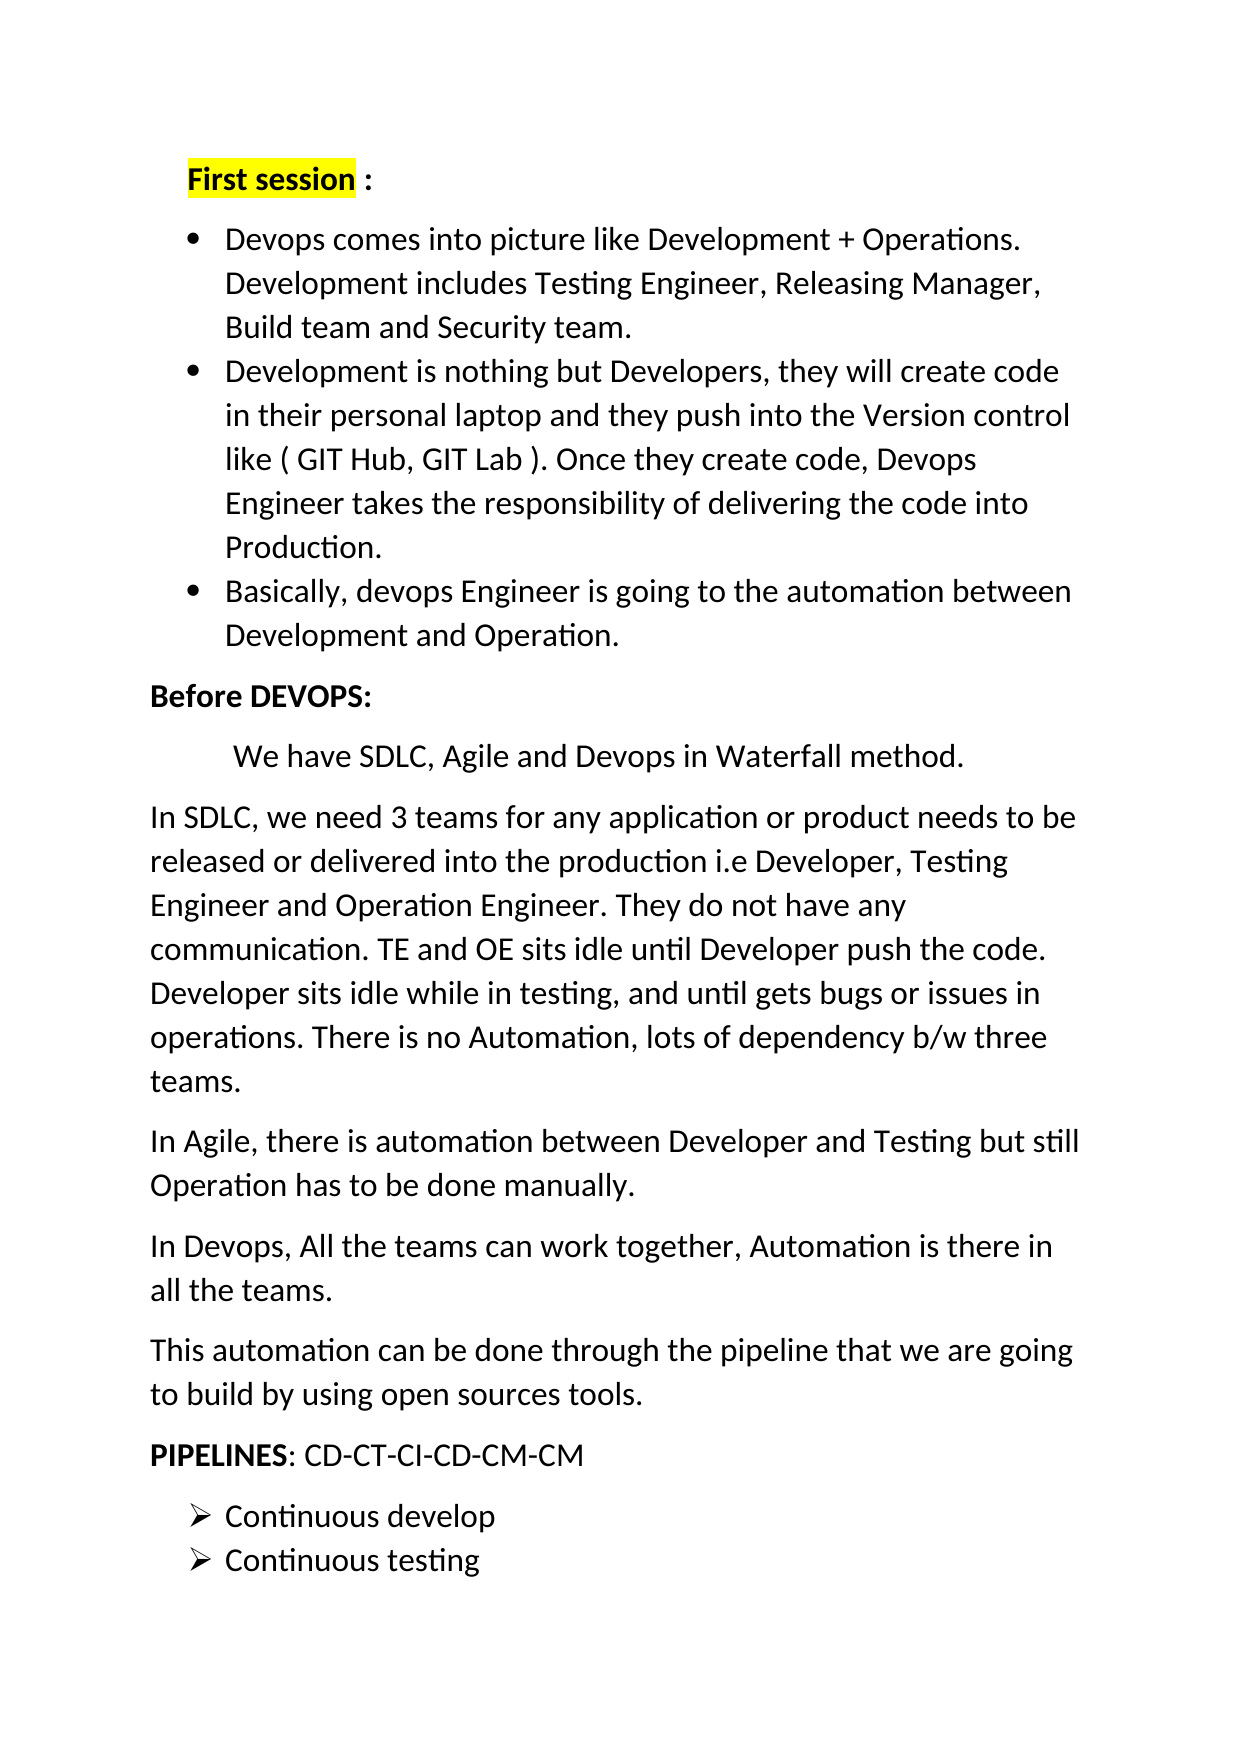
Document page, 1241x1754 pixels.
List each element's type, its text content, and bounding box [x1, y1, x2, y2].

text In Agile, there is automation between Developer and Testing but still Operation has to be done manually. [150, 1120, 1090, 1205]
list Continuous testing [187, 1539, 1090, 1579]
text First session : [356, 158, 1090, 198]
list Devops comes into picture like Development + Operations. Development includes Testing Engineer, Releasing Manager, Build team and Security team. [187, 218, 1090, 347]
text In Devops, All the teams can work together, Automation is there in all the teams. [150, 1225, 1090, 1309]
text Before DEVOPS: [150, 675, 1090, 715]
text PIPELINES: CD-CT-CI-CD-CM-CM [150, 1434, 1090, 1475]
list Continuous develop [187, 1495, 1090, 1535]
text We have SDLC, Agile and Devops in Waterfall method. [150, 735, 1090, 776]
list Basically, devops Engineer is going to the automation between Development and Operation. [187, 570, 1090, 655]
text This automation can be done through the pipeline that we are going to build by using open sources tools. [150, 1329, 1090, 1414]
list Development is nothing but Developers, they will create code in their personal laptop and they push into the Version control like ( GIT Hub, GIT Lab ). Once they create code, Devops Engineer takes the responsibility of delivering the code into Production. [187, 350, 1090, 567]
text In SDLC, we need 3 teams for any application or product needs to be released or delivered into the production i.e Developer, Testing Engineer and Operation Engineer. They do not have any communication. TE and OE sits idle until Developer push the code. Developer sits idle while in testing, and until gets bugs or issues in operations. There is no Automation, lots of dependency b/w three teams. [150, 796, 1090, 1100]
